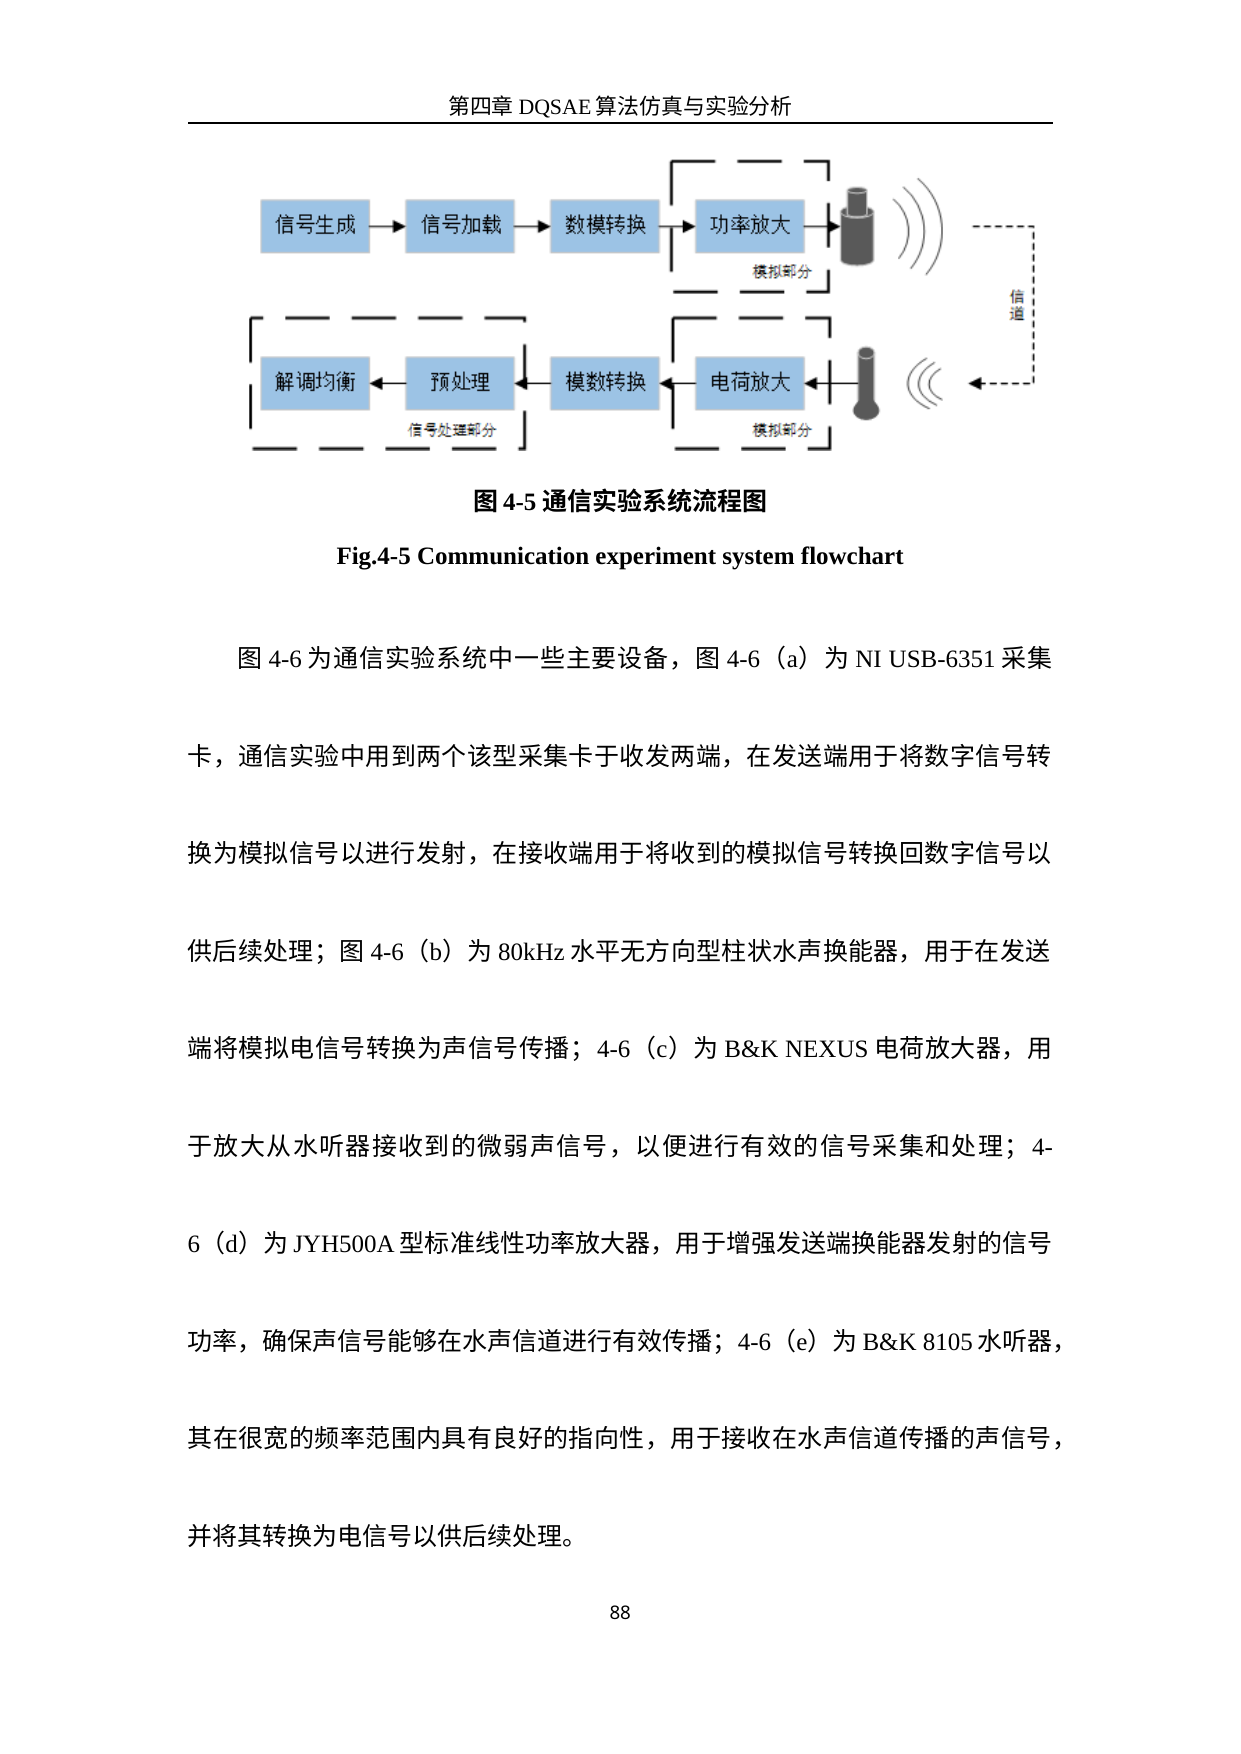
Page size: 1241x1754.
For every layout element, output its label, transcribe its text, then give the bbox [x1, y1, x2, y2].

text Fig.4-5 Communication experiment system flowchart [187, 539, 1053, 572]
picture [248, 159, 1035, 451]
text 图4-5 通信实验系统流程图 [187, 467, 1053, 532]
text 图4-6为通信实验系统中一些主要设备，图4-6（a）为NI USB-6351采集卡，通信实验中用到两个该型采集卡于收发两端，在发送端用于将数字信号转换为模拟信号以进行发射，在接收端用于将收到的模拟信号转换回数字信号以供后续处理；图4-6（b）为80kHz水平无方向型柱状水声换能器，用于在发送端将模拟电信号转换为声信号传播；4-6（c）为B&K NEXUS电荷放大器，用于放大从水听器接收到的微弱声信号，以便进行有效的信号采集和处理；4-6（d）为JYH500A型标准线性功率放大器，用于增强发送端换能器发射的信号功率，确保声信号能够在水声信道进行有效传播；4-6（e）为B&K 8105水听器，其在很宽的频率范围内具有良好的指向性，用于接收在水声信道传播的声信号，并将其转换为电信号以供后续处理。 [187, 624, 1053, 1567]
